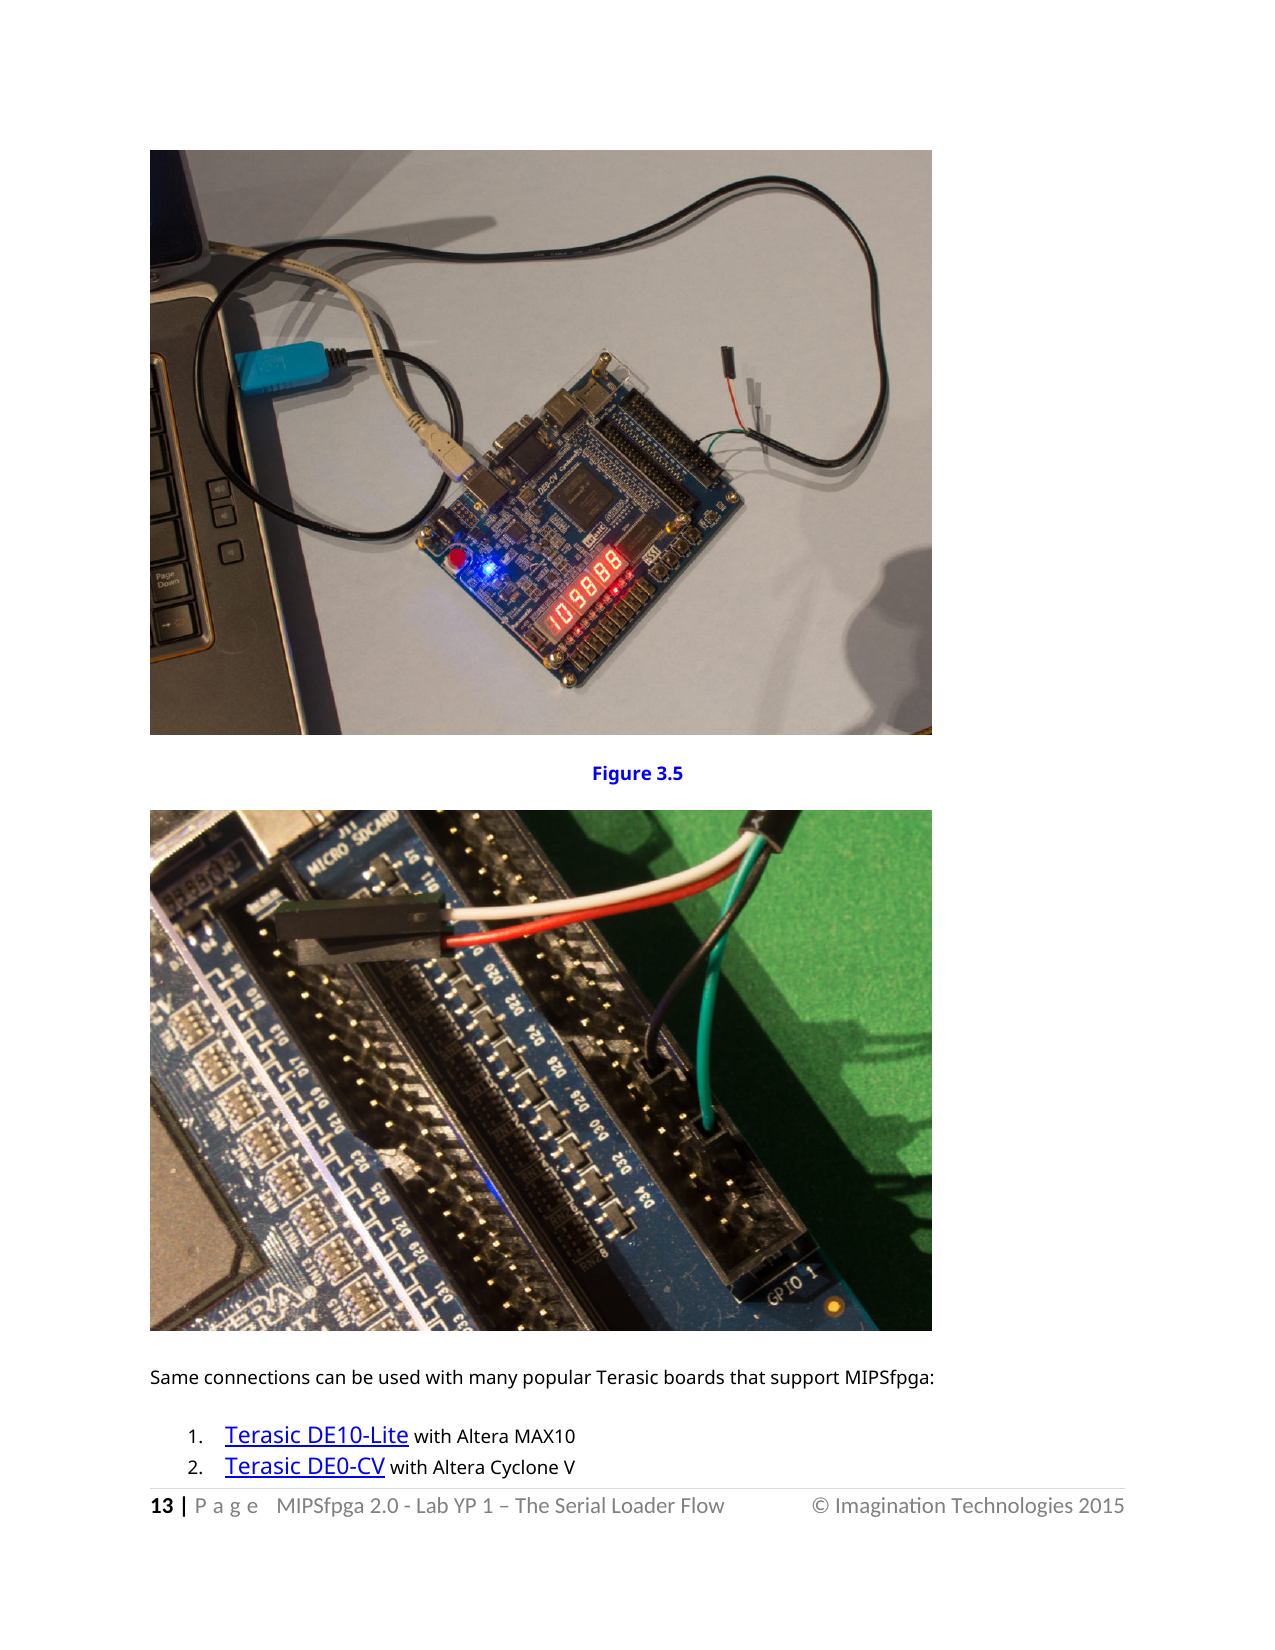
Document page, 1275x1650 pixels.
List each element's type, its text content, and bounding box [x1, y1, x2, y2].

picture [150, 810, 932, 1331]
text Figure 3.5 [150, 760, 1125, 785]
picture [150, 150, 932, 735]
text Same connections can be used with many popular Terasic boards that support MIPSfpga: [150, 1364, 1125, 1389]
list Terasic DE10-Lite with Altera MAX10 [187, 1419, 1125, 1450]
list Terasic DE0-CV with Altera Cyclone V [187, 1450, 1125, 1481]
